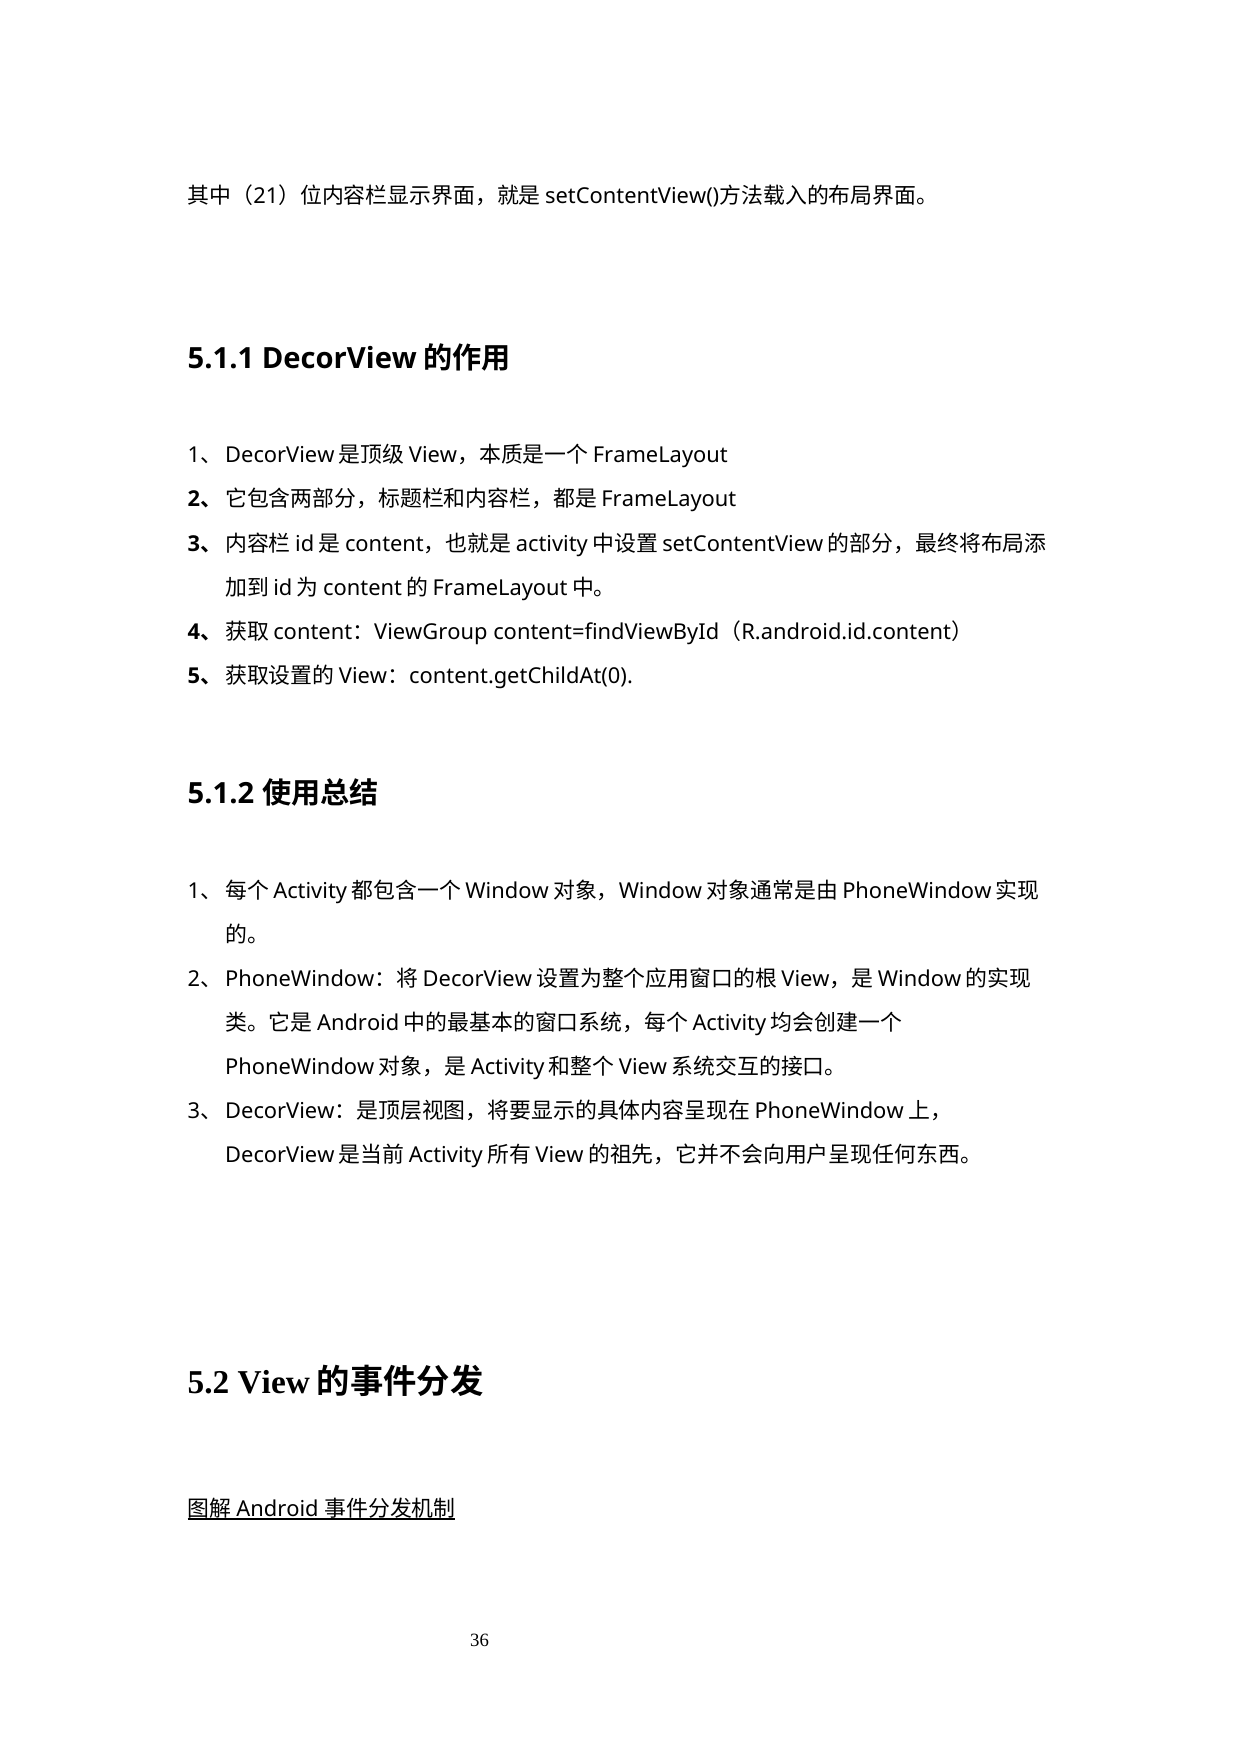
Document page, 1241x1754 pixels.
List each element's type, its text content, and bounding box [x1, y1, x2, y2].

list 获取设置的View：content.getChildAt(0). [187, 652, 1053, 696]
subtitle 5.2 View的事件分发 [187, 1334, 1053, 1423]
subtitle 5.1.1 DecorView的作用 [187, 333, 1053, 377]
list PhoneWindow：将DecorView设置为整个应用窗口的根View，是Window的实现类。它是Android中的最基本的窗口系统，每个Activity均会创建一个PhoneWindow对象，是Activity和整个View系统交互的接口。 [187, 955, 1053, 1087]
subtitle 5.1.2 使用总结 [187, 769, 1053, 813]
list 内容栏id是content，也就是activity中设置setContentView的部分，最终将布局添加到id为content的FrameLayout中。 [187, 519, 1053, 607]
list DecorView：是顶层视图，将要显示的具体内容呈现在PhoneWindow上，DecorView是当前Activity所有View的祖先，它并不会向用户呈现任何东西。 [187, 1087, 1053, 1175]
list DecorView是顶级View，本质是一个FrameLayout [187, 431, 1053, 475]
text 图解 Android 事件分发机制 [187, 1485, 1053, 1529]
list 它包含两部分，标题栏和内容栏，都是FrameLayout [187, 475, 1053, 519]
list 每个Activity都包含一个Window对象，Window对象通常是由PhoneWindow实现的。 [187, 867, 1053, 955]
text 其中（21）位内容栏显示界面，就是setContentView()方法载入的布局界面。 [187, 172, 1053, 216]
list 获取content：ViewGroup content=findViewById（R.android.id.content） [187, 607, 1053, 652]
